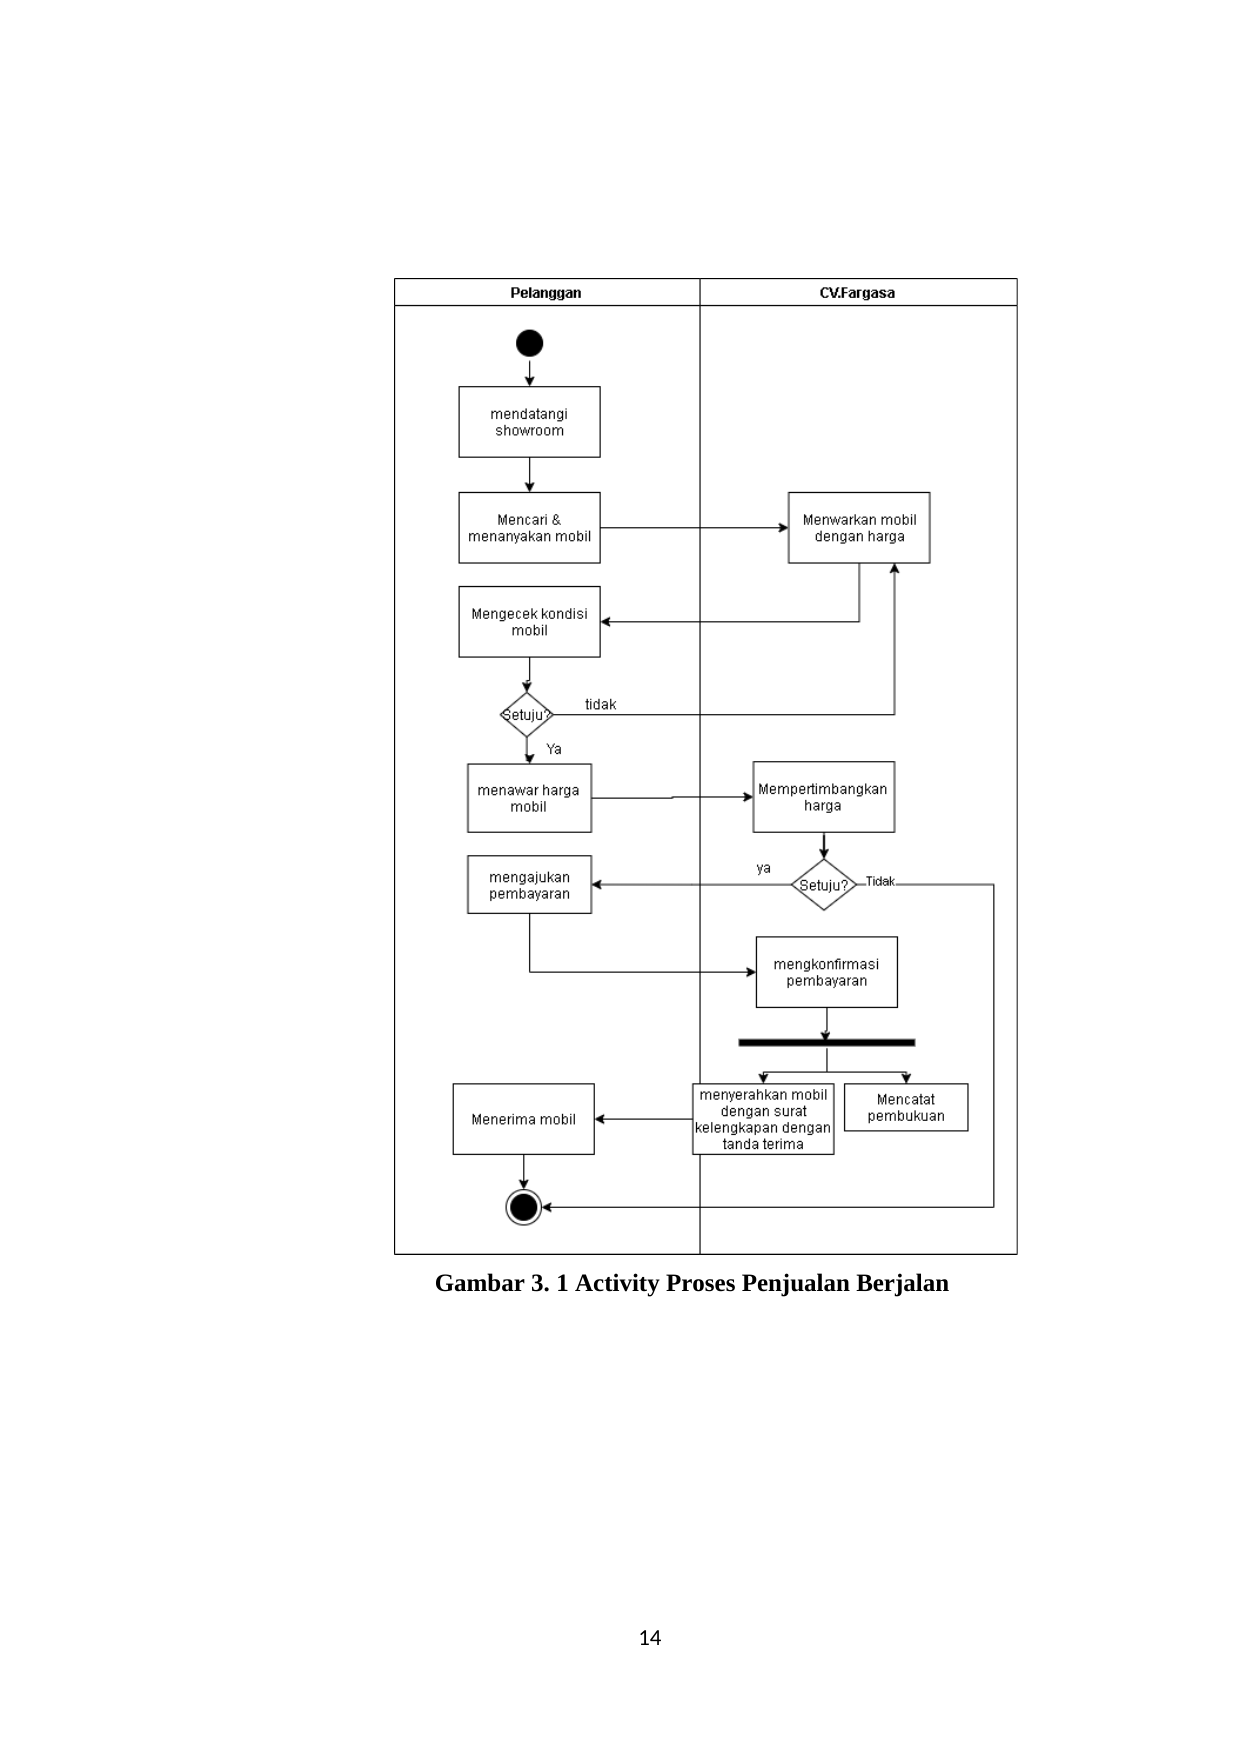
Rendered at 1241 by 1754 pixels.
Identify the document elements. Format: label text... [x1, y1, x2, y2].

text Gambar 3. 1 Activity Proses Penjualan Berjalan [321, 1268, 1063, 1297]
picture [394, 278, 1018, 1255]
